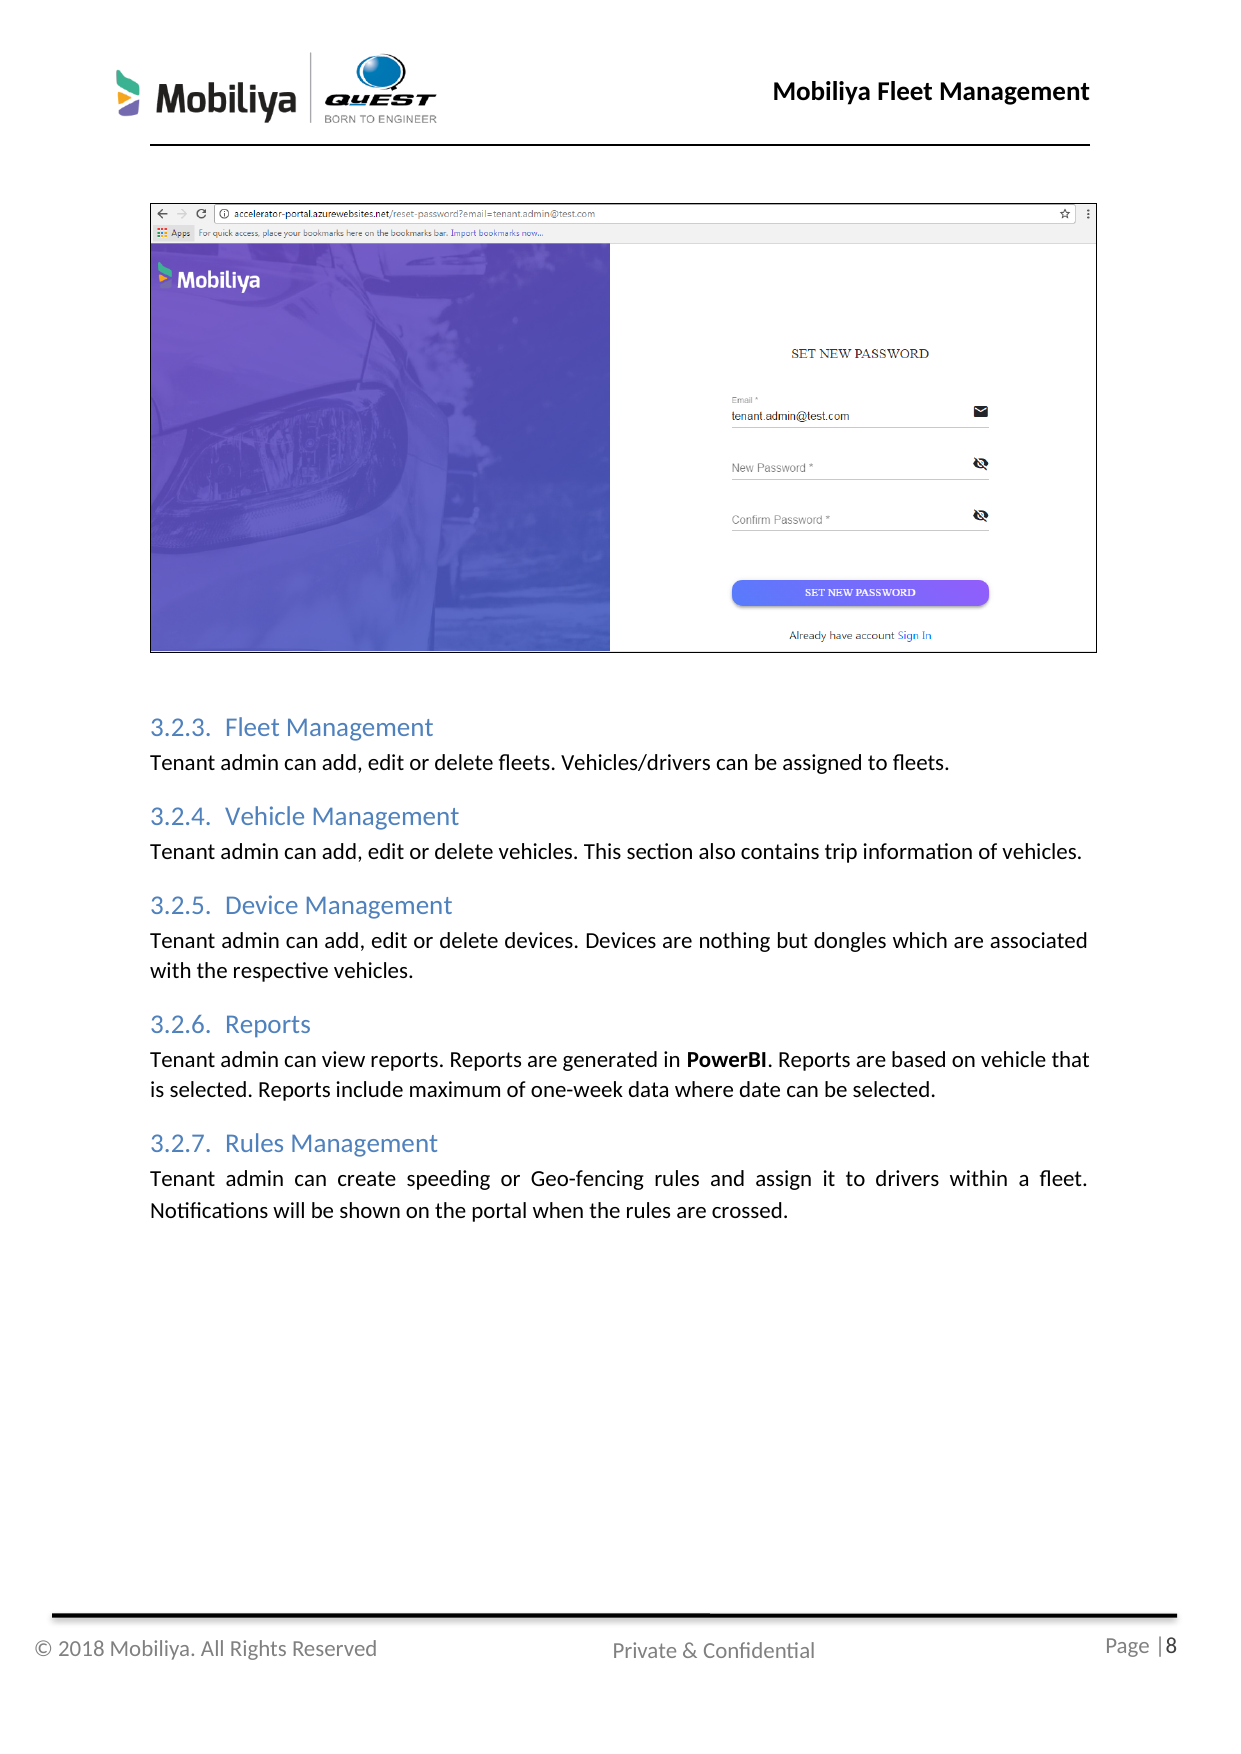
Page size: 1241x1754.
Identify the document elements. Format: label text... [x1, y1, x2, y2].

picture [101, 25, 456, 131]
picture [151, 204, 1096, 652]
text Tenant admin can add, edit or delete devices. Devices are nothing but dongles which are associated with the respective vehicles. [150, 926, 1090, 984]
text Tenant admin can add, edit or delete fleets. Vehicles/drivers can be assigned to fleets. [150, 748, 1090, 776]
subtitle Vehicle Management [150, 799, 1090, 832]
subtitle Fleet Management [150, 710, 1090, 743]
text Tenant admin can add, edit or delete vehicles. This section also contains trip information of vehicles. [150, 837, 1090, 865]
subtitle Reports [150, 1007, 1090, 1040]
subtitle Rules Management [150, 1126, 1090, 1159]
text Tenant admin can view reports. Reports are generated in PowerBI. Reports are based on vehicle that is selected. Reports include maximum of one-week data where date can be selected. [150, 1045, 1090, 1103]
text Tenant admin can create speeding or Geo-fencing rules and assign it to drivers within a fleet. Notifications will be shown on the portal when the rules are crossed. [150, 1164, 1090, 1224]
subtitle Device Management [150, 888, 1090, 921]
